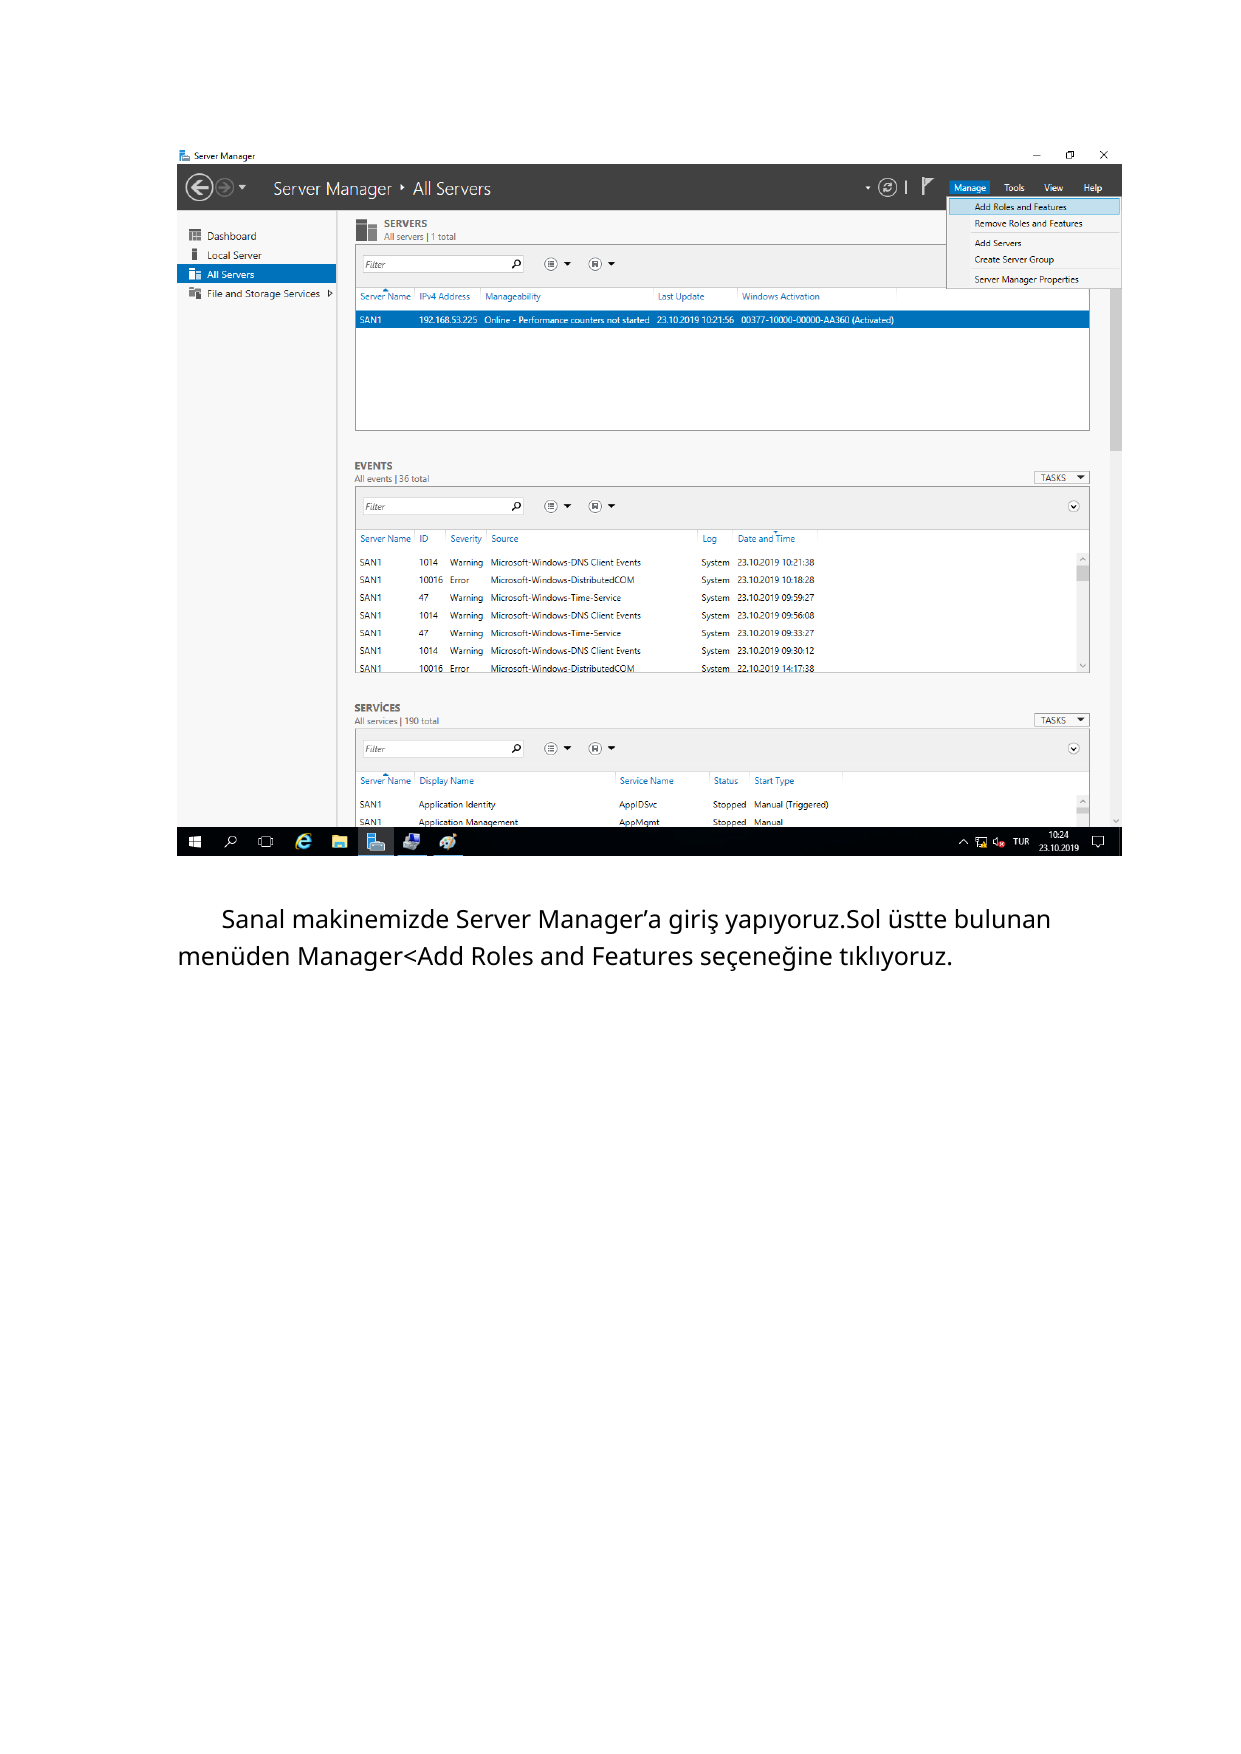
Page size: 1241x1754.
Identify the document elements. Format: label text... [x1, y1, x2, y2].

list Sanal makinemizde Server Manager’a giriş yapıyoruz.Sol üstte bulunan menüden Manager<Add Roles and Features seçeneğine tıklıyoruz. [177, 902, 1093, 973]
picture [177, 147, 1122, 856]
